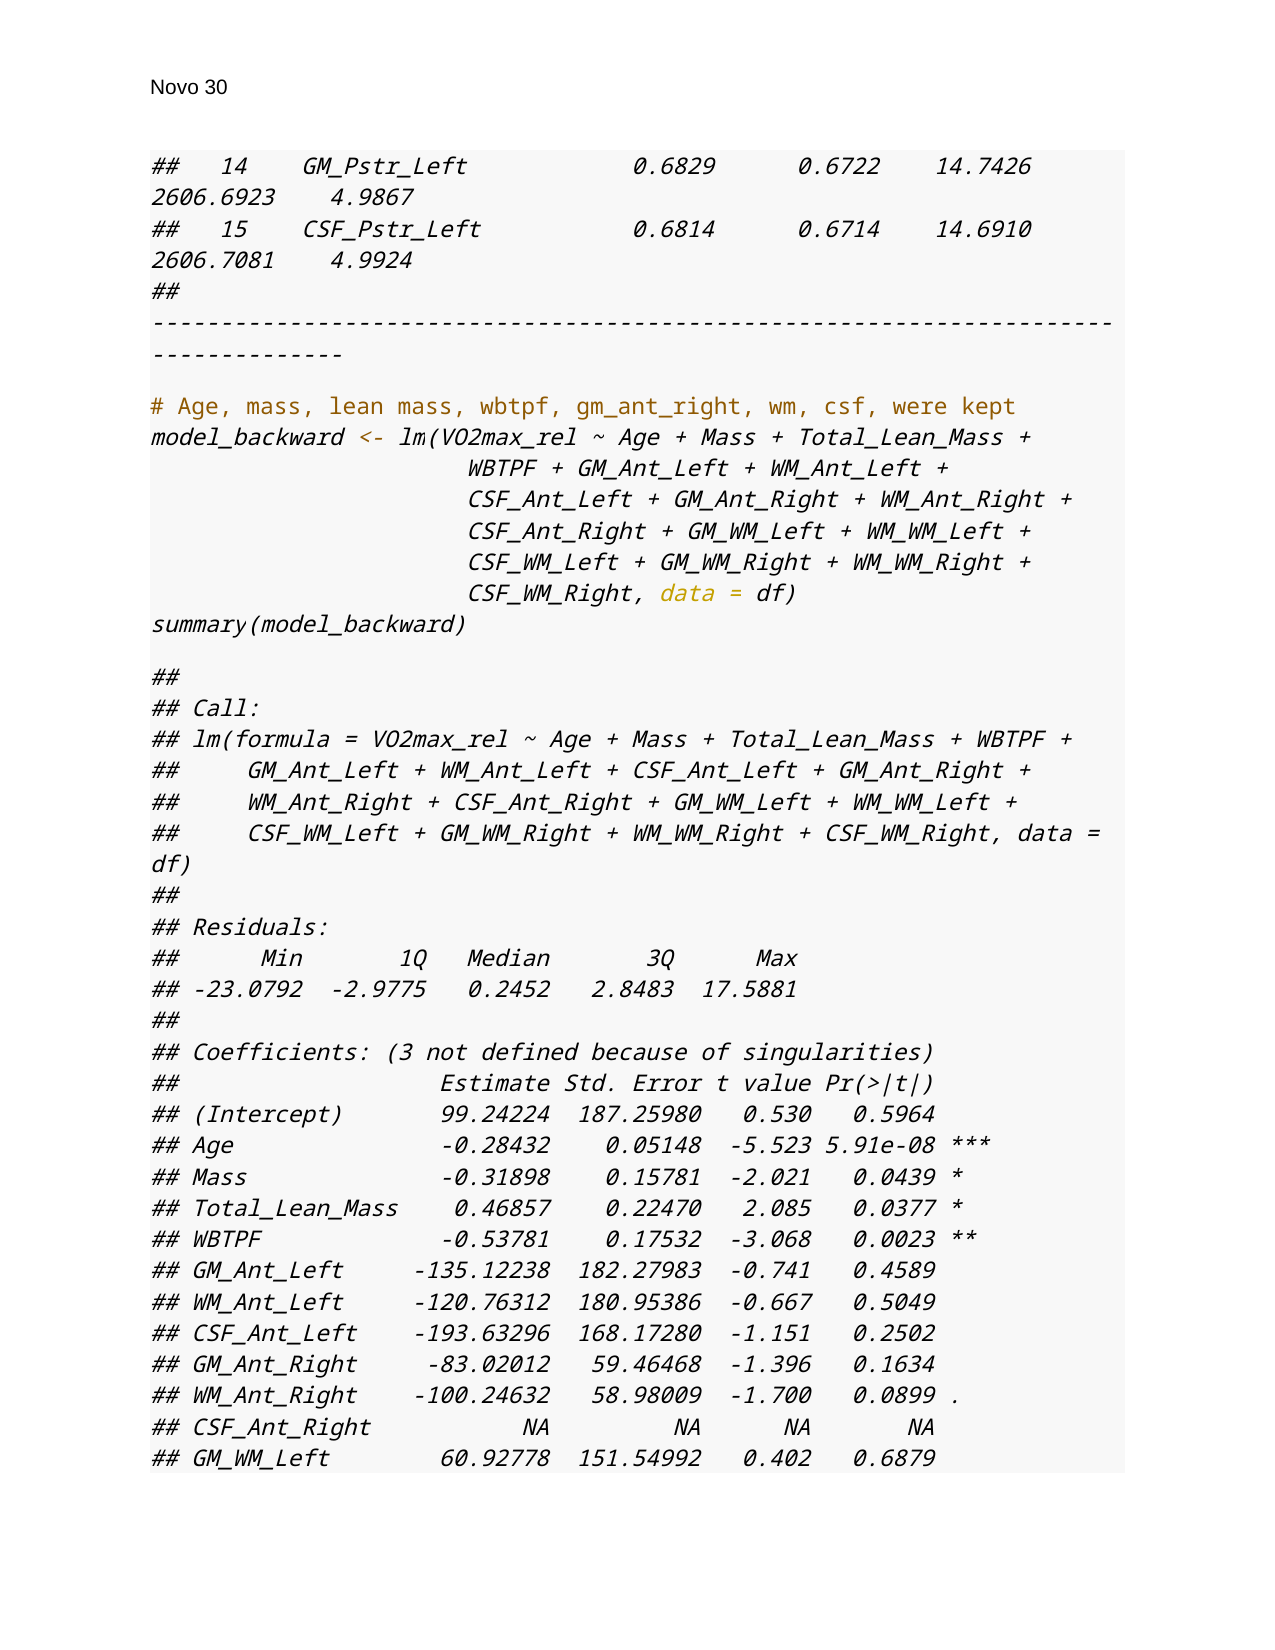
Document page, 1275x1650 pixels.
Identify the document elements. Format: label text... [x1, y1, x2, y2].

text # Age, mass, lean mass, wbtpf, gm_ant_right, wm, csf, were kept model_backward <- lm(VO2max_rel ~ Age + Mass + Total_Lean_Mass + WBTPF + GM_Ant_Left + WM_Ant_Left + CSF_Ant_Left + GM_Ant_Right + WM_Ant_Right + CSF_Ant_Right + GM_WM_Left + WM_WM_Left + CSF_WM_Left + GM_WM_Right + WM_WM_Right + CSF_WM_Right, data = df) summary(model_backward) [150, 389, 1125, 639]
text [150, 150, 1125, 369]
